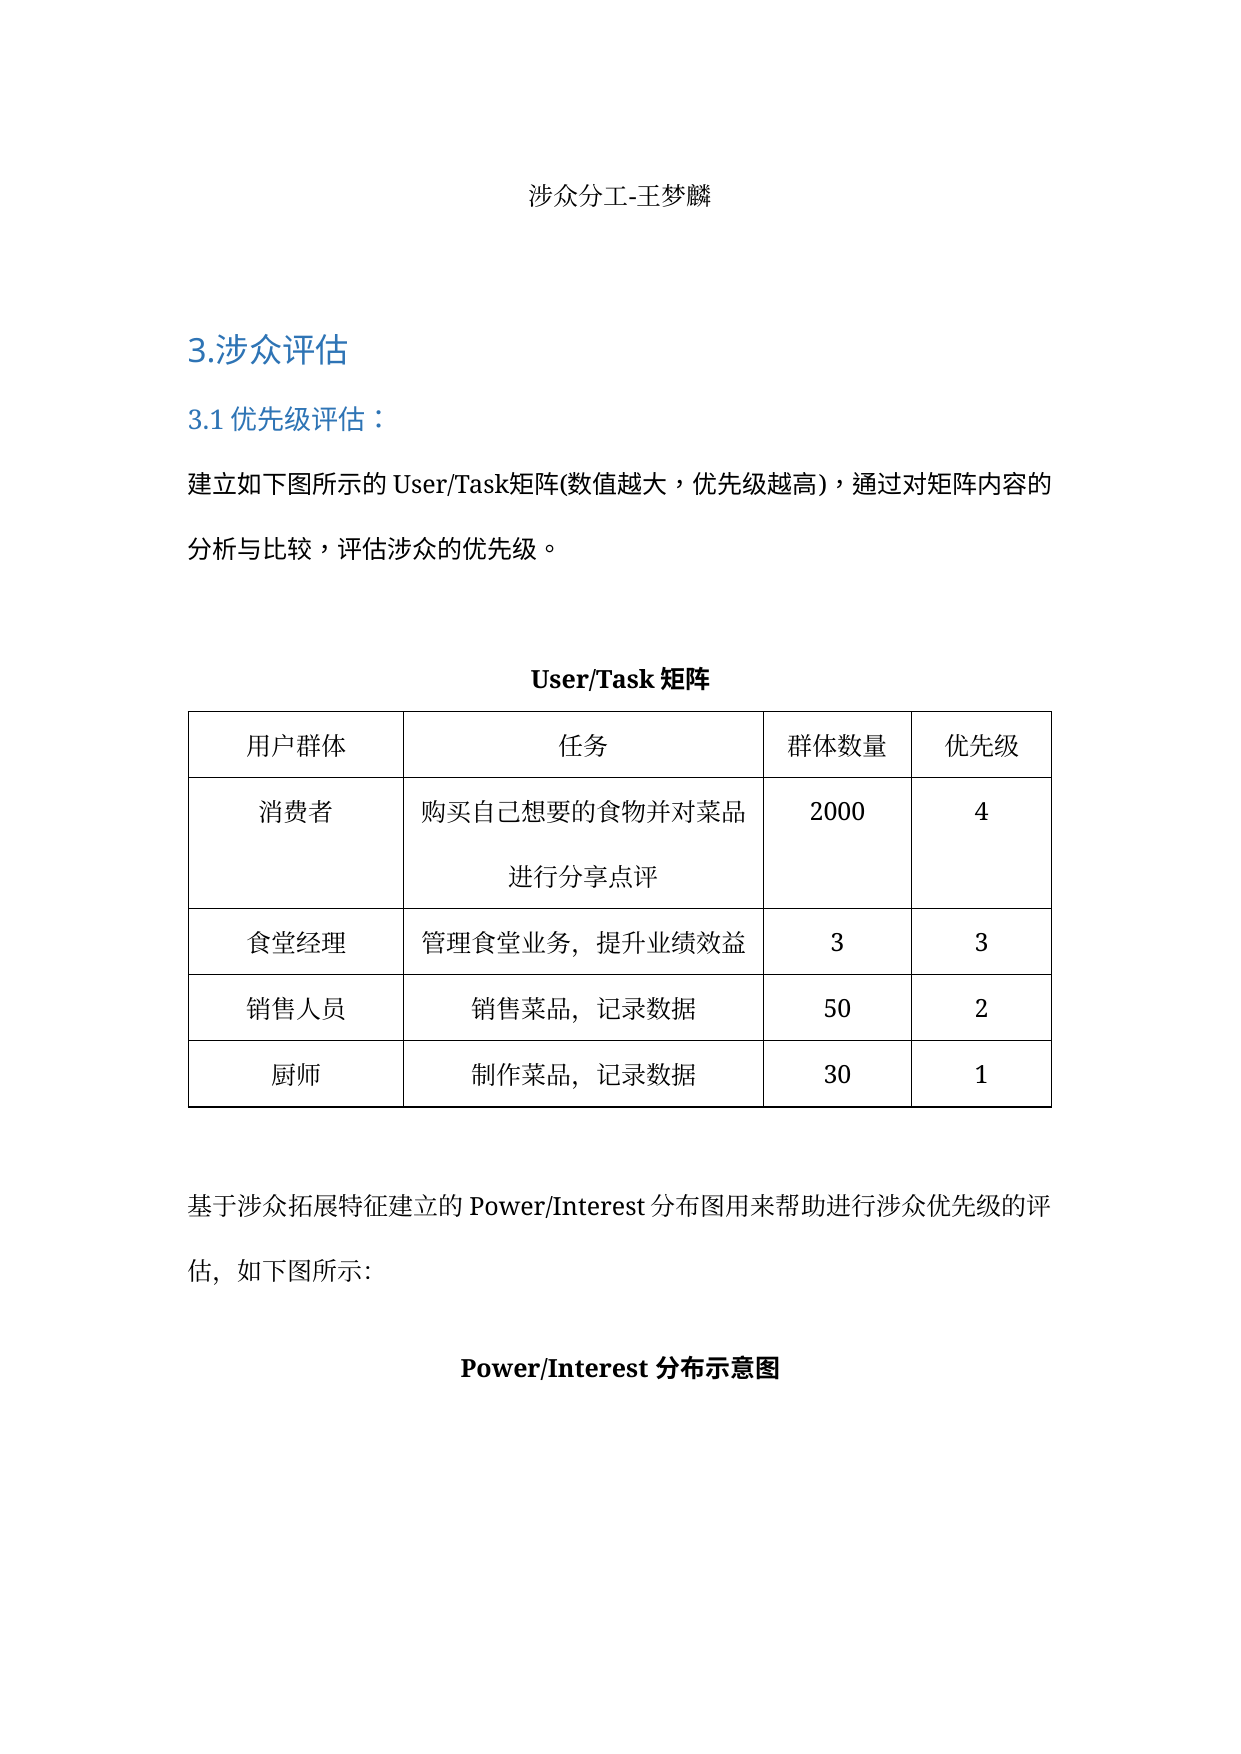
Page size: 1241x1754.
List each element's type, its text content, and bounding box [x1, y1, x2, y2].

table_cell 2000 [764, 778, 911, 908]
table_cell 4 [912, 778, 1051, 908]
text Power/Interest 分布示意图 [187, 1335, 1053, 1400]
table_cell 2 [912, 975, 1051, 1040]
table_cell 50 [764, 975, 911, 1040]
table_cell 3 [764, 909, 911, 974]
text 基于涉众拓展特征建立的Power/Interest分布图用来帮助进行涉众优先级的评估，如下图所示： [187, 1172, 1053, 1302]
table_cell 3 [912, 909, 1051, 974]
table_header 群体数量 [764, 712, 911, 777]
text 建立如下图所示的User/Task矩阵(数值越大，优先级越高)，通过对矩阵内容的分析与比较，评估涉众的优先级。 [187, 451, 1053, 581]
table_cell 1 [912, 1041, 1051, 1106]
table_cell 管理食堂业务，提升业绩效益 [404, 909, 763, 974]
subtitle 3.涉众评估 [187, 317, 1053, 382]
table_cell 购买自己想要的食物并对菜品进行分享点评 [404, 778, 763, 908]
table_cell 制作菜品，记录数据 [404, 1041, 763, 1106]
table_header 任务 [404, 712, 763, 777]
table_header 用户群体 [189, 712, 403, 777]
text User/Task矩阵 [187, 646, 1053, 711]
table_cell 消费者 [189, 778, 403, 908]
text 涉众分工-王梦麟 [187, 162, 1053, 227]
table_cell 销售人员 [189, 975, 403, 1040]
subtitle 3.1优先级评估： [187, 386, 1053, 451]
table_cell 30 [764, 1041, 911, 1106]
table_cell 食堂经理 [189, 909, 403, 974]
table_cell 销售菜品，记录数据 [404, 975, 763, 1040]
table_cell 厨师 [189, 1041, 403, 1106]
table_header 优先级 [912, 712, 1051, 777]
